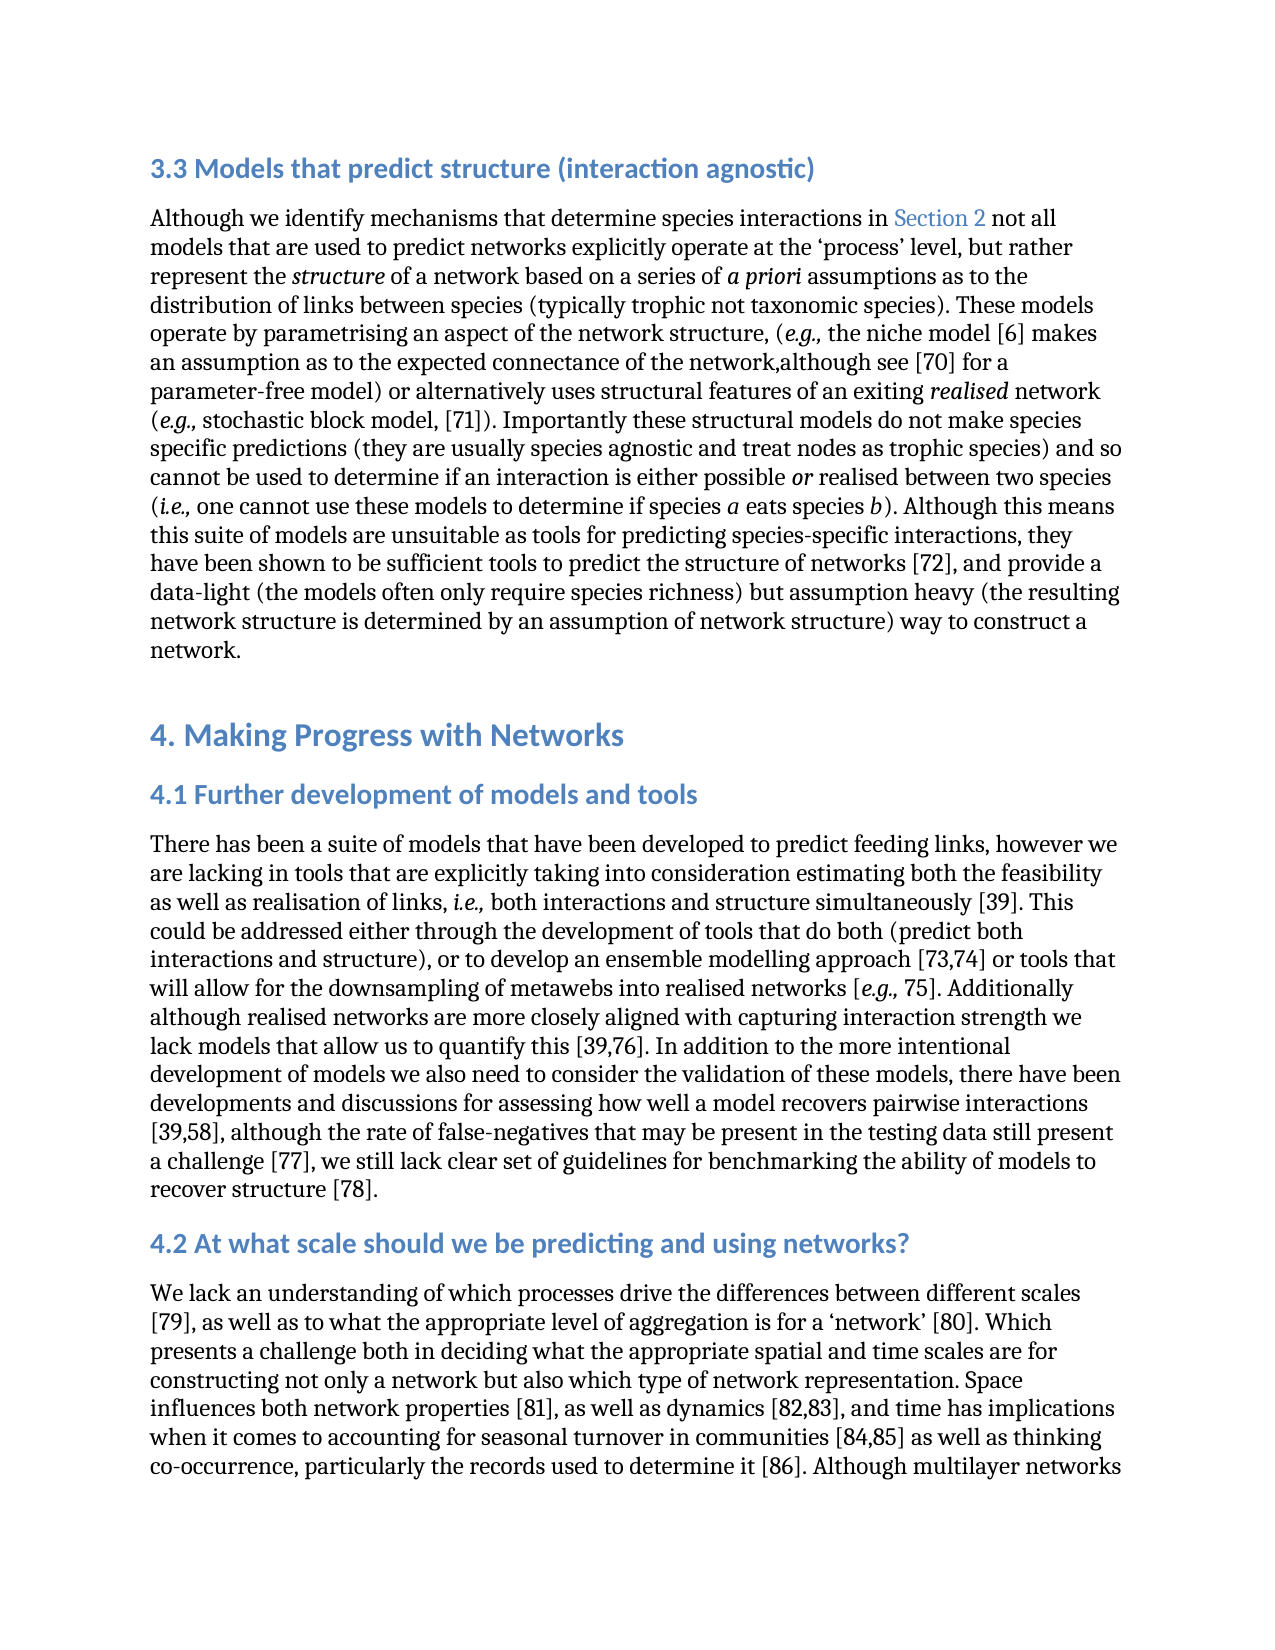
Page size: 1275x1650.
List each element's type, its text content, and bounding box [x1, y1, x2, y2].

subtitle 4.2 At what scale should we be predicting and using networks? [150, 1225, 1125, 1261]
subtitle 4.1 Further development of models and tools [150, 776, 1125, 812]
subtitle 3.3 Models that predict structure (interaction agnostic) [150, 150, 1125, 186]
subtitle 4. Making Progress with Networks [150, 714, 1125, 755]
text There has been a suite of models that have been developed to predict feeding links, however we are lacking in tools that are explicitly taking into consideration estimating both the feasibility as well as realisation of links, i.e., both interactions and structure simultaneously [39]. This could be addressed either through the development of tools that do both (predict both interactions and structure), or to develop an ensemble modelling approach [73,74] or tools that will allow for the downsampling of metawebs into realised networks [e.g., 75]. Additionally although realised networks are more closely aligned with capturing interaction strength we lack models that allow us to quantify this [39,76]. In addition to the more intentional development of models we also need to consider the validation of these models, there have been developments and discussions for assessing how well a model recovers pairwise interactions [39,58], although the rate of false-negatives that may be present in the testing data still present a challenge [77], we still lack clear set of guidelines for benchmarking the ability of models to recover structure [78]. [150, 830, 1125, 1204]
text Although we identify mechanisms that determine species interactions in Section 2 not all models that are used to predict networks explicitly operate at the ‘process’ level, but rather represent the structure of a network based on a series of a priori assumptions as to the distribution of links between species (typically trophic not taxonomic species). These models operate by parametrising an aspect of the network structure, (e.g., the niche model [6] makes an assumption as to the expected connectance of the network,although see [70] for a parameter-free model) or alternatively uses structural features of an exiting realised network (e.g., stochastic block model, [71]). Importantly these structural models do not make species specific predictions (they are usually species agnostic and treat nodes as trophic species) and so cannot be used to determine if an interaction is either possible or realised between two species (i.e., one cannot use these models to determine if species eats species ). Although this means this suite of models are unsuitable as tools for predicting species-specific interactions, they have been shown to be sufficient tools to predict the structure of networks [72], and provide a data-light (the models often only require species richness) but assumption heavy (the resulting network structure is determined by an assumption of network structure) way to construct a network. [150, 204, 1125, 664]
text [150, 1279, 1125, 1481]
